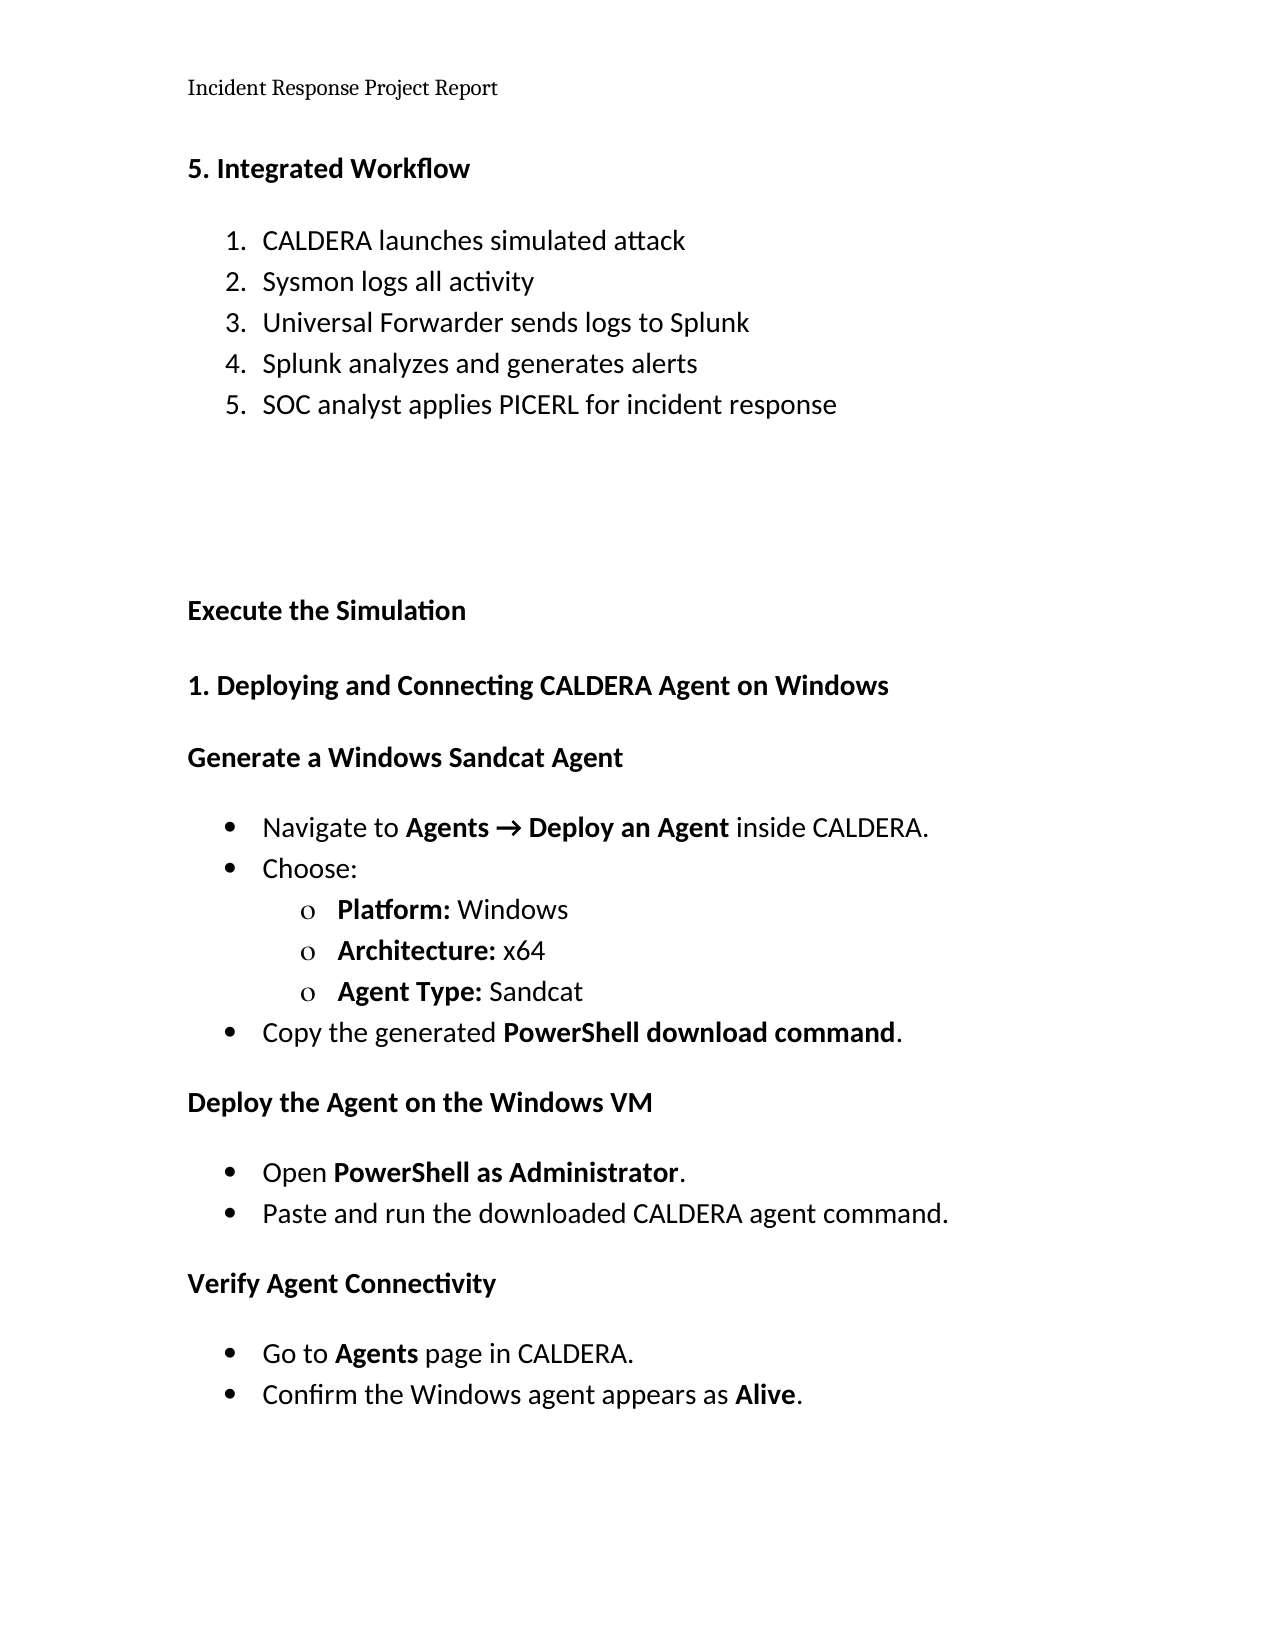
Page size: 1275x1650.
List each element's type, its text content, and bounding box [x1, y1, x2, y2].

list Universal Forwarder sends logs to Splunk [225, 304, 1087, 339]
list Architecture: x64 [300, 932, 1087, 967]
list Confirm the Windows agent appears as Alive. [225, 1376, 1087, 1412]
list CALDERA launches simulated attack [225, 222, 1087, 258]
list Paste and run the downloaded CALDERA agent command. [225, 1195, 1087, 1231]
subtitle Generate a Windows Sandcat Agent [187, 739, 1087, 774]
subtitle Verify Agent Connectivity [187, 1265, 1087, 1301]
list Platform: Windows [300, 891, 1087, 926]
subtitle 5. Integrated Workflow [187, 150, 1087, 186]
list Copy the generated PowerShell download command. [225, 1014, 1087, 1049]
list Sysmon logs all activity [225, 263, 1087, 299]
subtitle Deploy the Agent on the Windows VM [187, 1084, 1087, 1119]
list Splunk analyzes and generates alerts [225, 345, 1087, 381]
list Navigate to Agents → Deploy an Agent inside CALDERA. [225, 809, 1087, 844]
list Agent Type: Sandcat [300, 973, 1087, 1008]
list Open PowerShell as Administrator. [225, 1154, 1087, 1190]
list SOC analyst applies PICERL for incident response [225, 386, 1087, 421]
subtitle Execute the Simulation [187, 592, 1087, 628]
subtitle 1. Deploying and Connecting CALDERA Agent on Windows [187, 667, 1087, 702]
list Choose: [225, 850, 1087, 886]
list Go to Agents page in CALDERA. [225, 1335, 1087, 1371]
